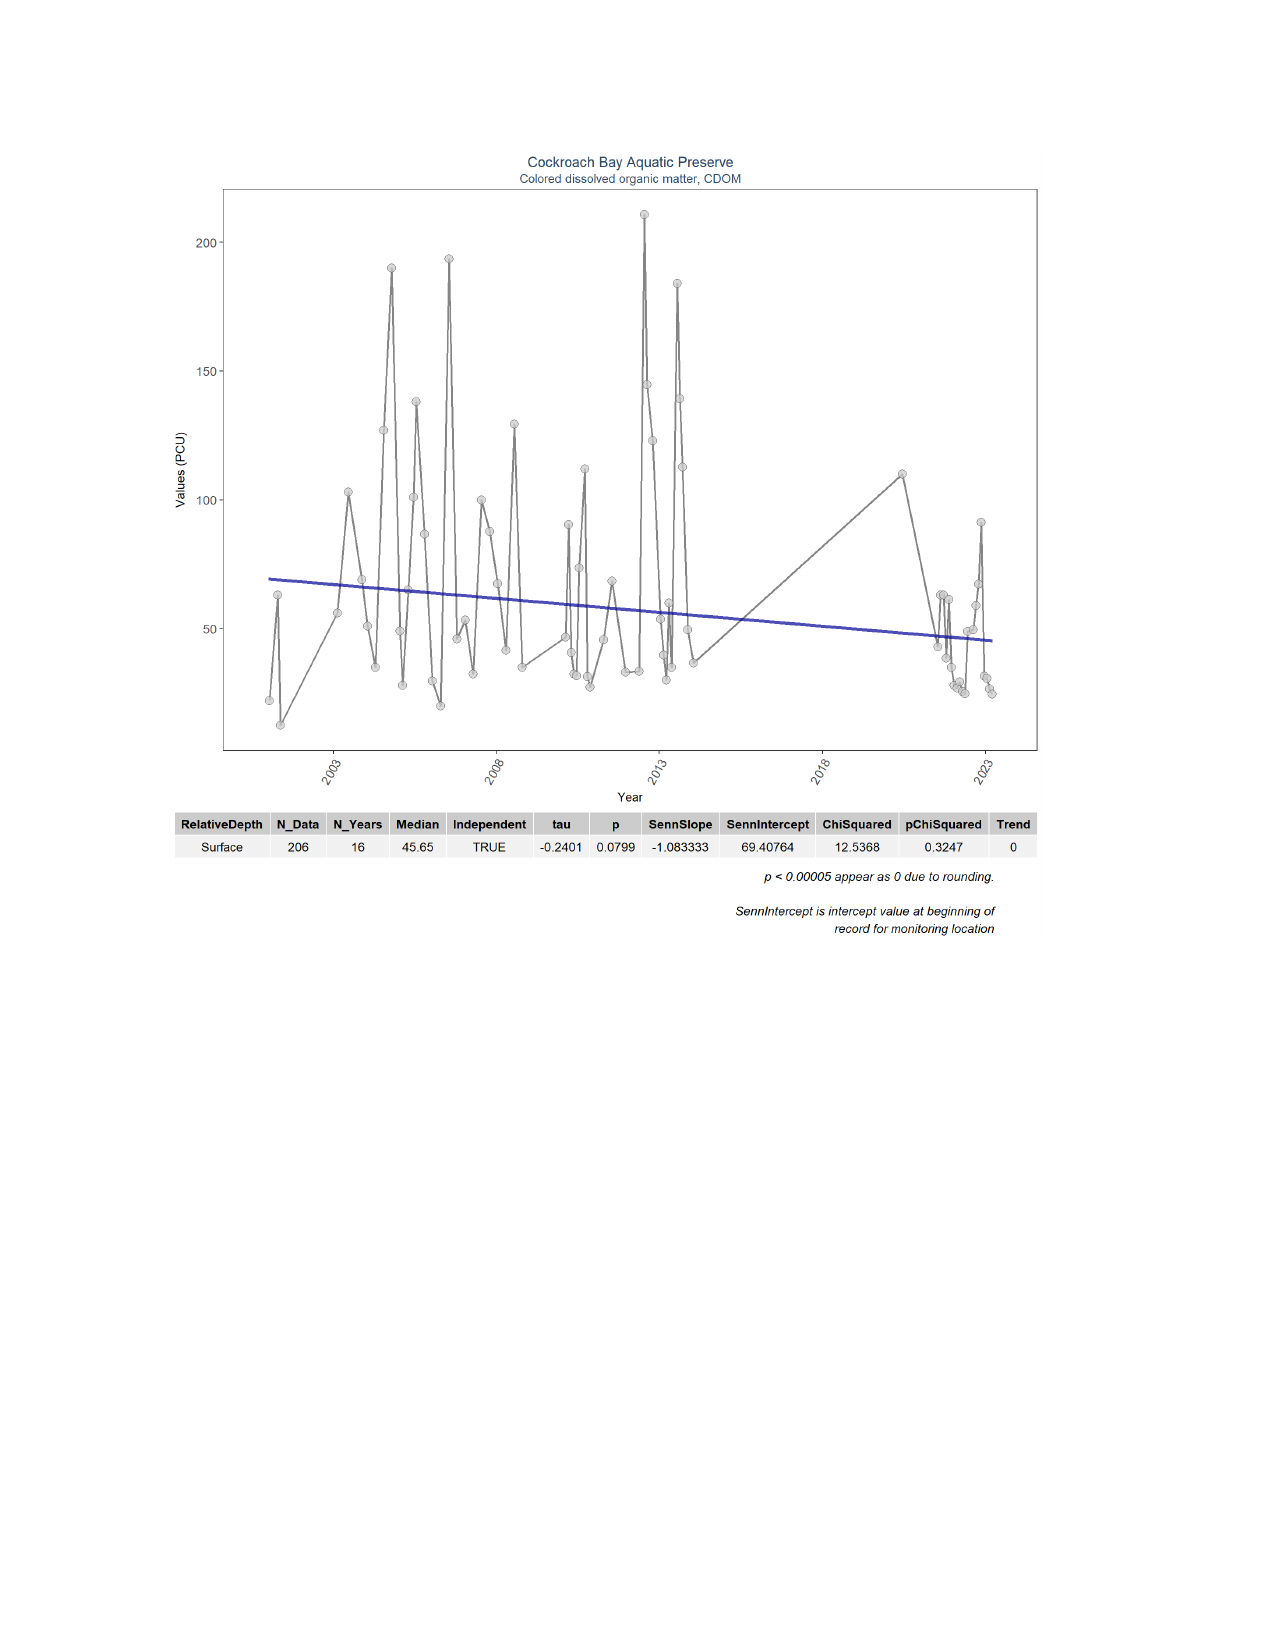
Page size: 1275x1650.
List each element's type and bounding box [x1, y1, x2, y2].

picture [168, 150, 1044, 938]
